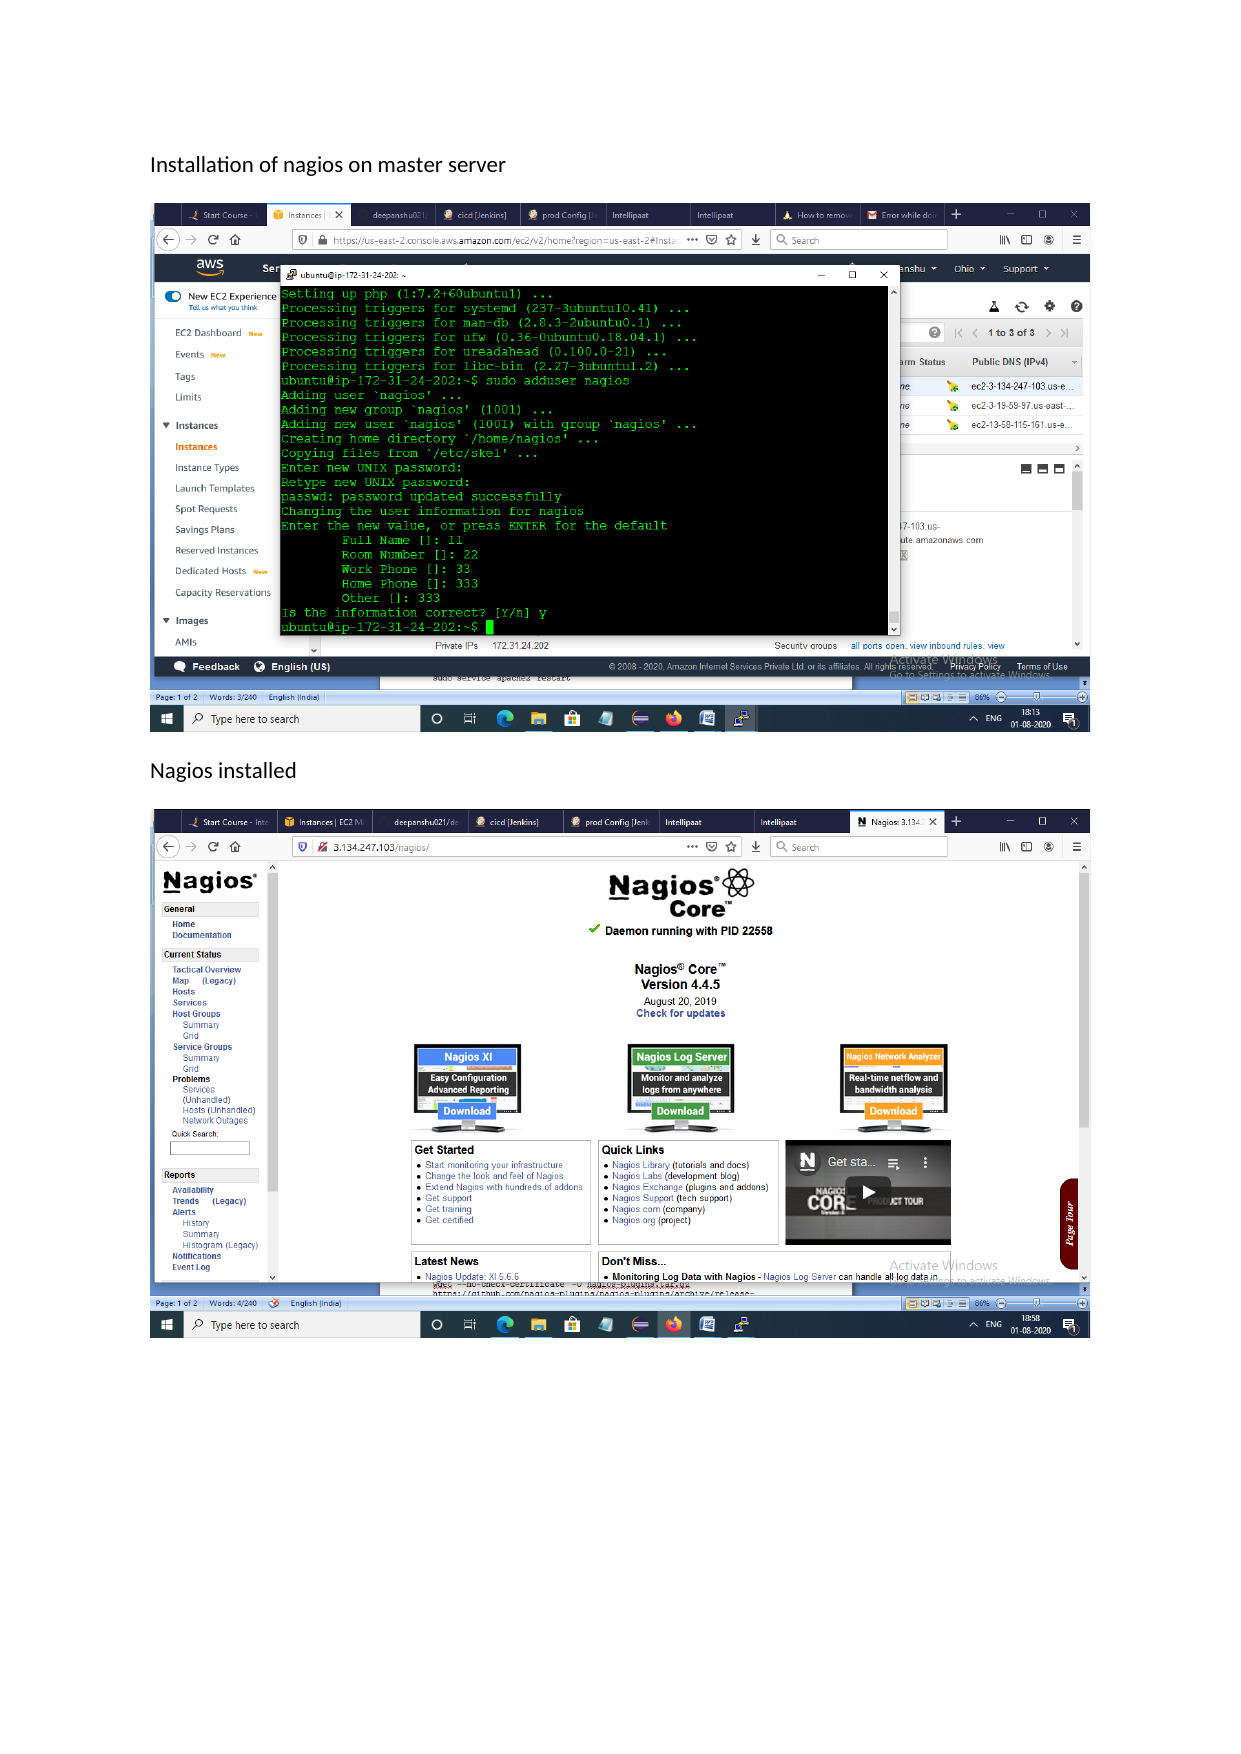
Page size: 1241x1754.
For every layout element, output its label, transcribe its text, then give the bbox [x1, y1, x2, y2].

text Installation of nagios on master server [150, 150, 1090, 178]
text Nagios installed [150, 756, 1090, 784]
picture [150, 203, 1091, 732]
picture [150, 809, 1091, 1338]
